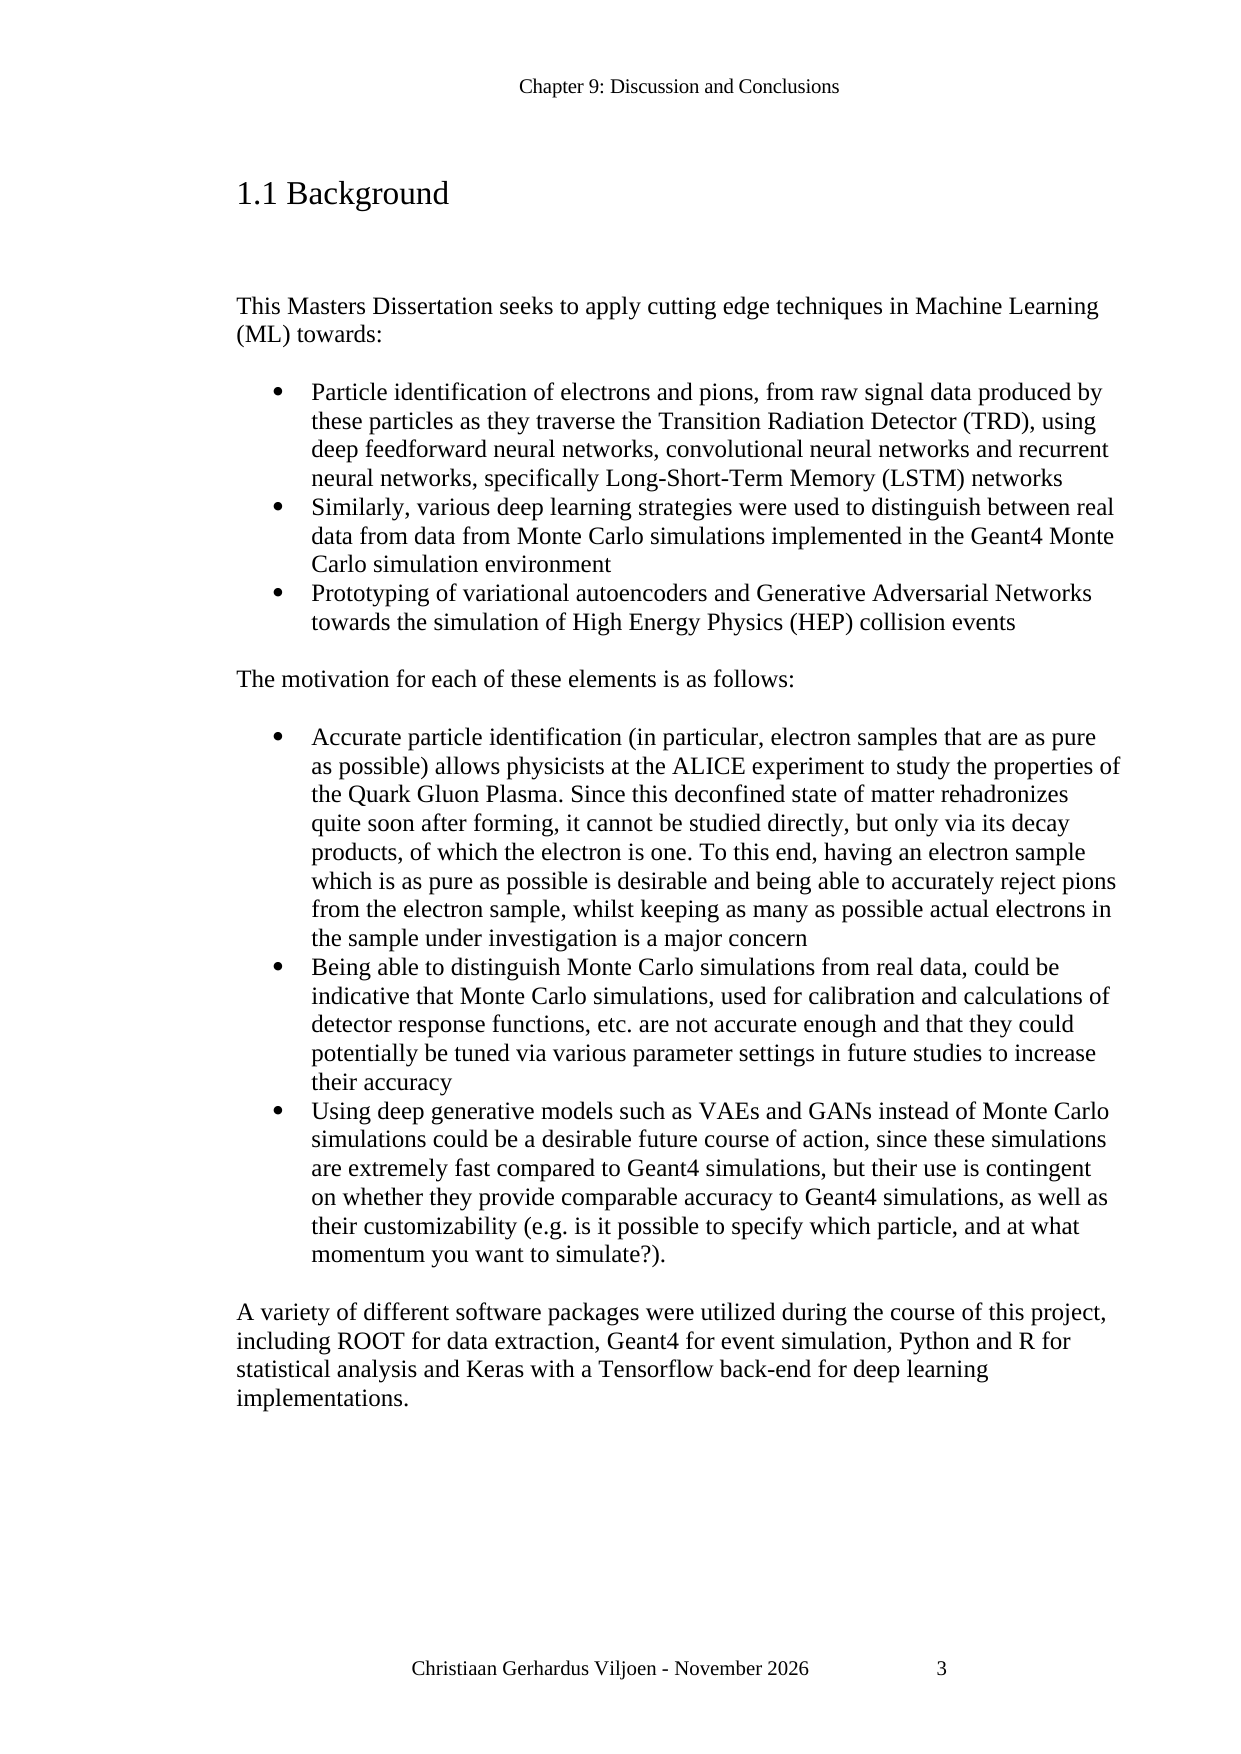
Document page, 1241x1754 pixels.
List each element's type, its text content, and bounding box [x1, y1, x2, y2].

list Prototyping of variational autoencoders and Generative Adversarial Networks towards the simulation of High Energy Physics (HEP) collision events [274, 578, 1122, 636]
list Being able to distinguish Monte Carlo simulations from real data, could be indicative that Monte Carlo simulations, used for calibration and calculations of detector response functions, etc. are not accurate enough and that they could potentially be tuned via various parameter settings in future studies to increase their accuracy [274, 952, 1122, 1096]
list Using deep generative models such as VAEs and GANs instead of Monte Carlo simulations could be a desirable future course of action, since these simulations are extremely fast compared to Geant4 simulations, but their use is contingent on whether they provide comparable accuracy to Geant4 simulations, as well as their customizability (e.g. is it possible to specify which particle, and at what momentum you want to simulate?). [274, 1096, 1122, 1268]
list Similarly, various deep learning strategies were used to distinguish between real data from data from Monte Carlo simulations implemented in the Geant4 Monte Carlo simulation environment [274, 492, 1122, 578]
list Particle identification of electrons and pions, from raw signal data produced by these particles as they traverse the Transition Radiation Detector (TRD), using deep feedforward neural networks, convolutional neural networks and recurrent neural networks, specifically Long-Short-Term Memory (LSTM) networks [274, 377, 1122, 492]
subtitle Background [236, 173, 1122, 211]
list Accurate particle identification (in particular, electron samples that are as pure as possible) allows physicists at the ALICE experiment to study the properties of the Quark Gluon Plasma. Since this deconfined state of matter rehadronizes quite soon after forming, it cannot be studied directly, but only via its decay products, of which the electron is one. To this end, having an electron sample which is as pure as possible is desirable and being able to accurately reject pions from the electron sample, whilst keeping as many as possible actual electrons in the sample under investigation is a major concern [274, 722, 1122, 952]
text This Masters Dissertation seeks to apply cutting edge techniques in Machine Learning (ML) towards: [236, 291, 1122, 348]
text The motivation for each of these elements is as follows: [236, 664, 1122, 693]
text A variety of different software packages were utilized during the course of this project, including ROOT for data extraction, Geant4 for event simulation, Python and R for statistical analysis and Keras with a Tensorflow back-end for deep learning implementations. [236, 1297, 1122, 1412]
